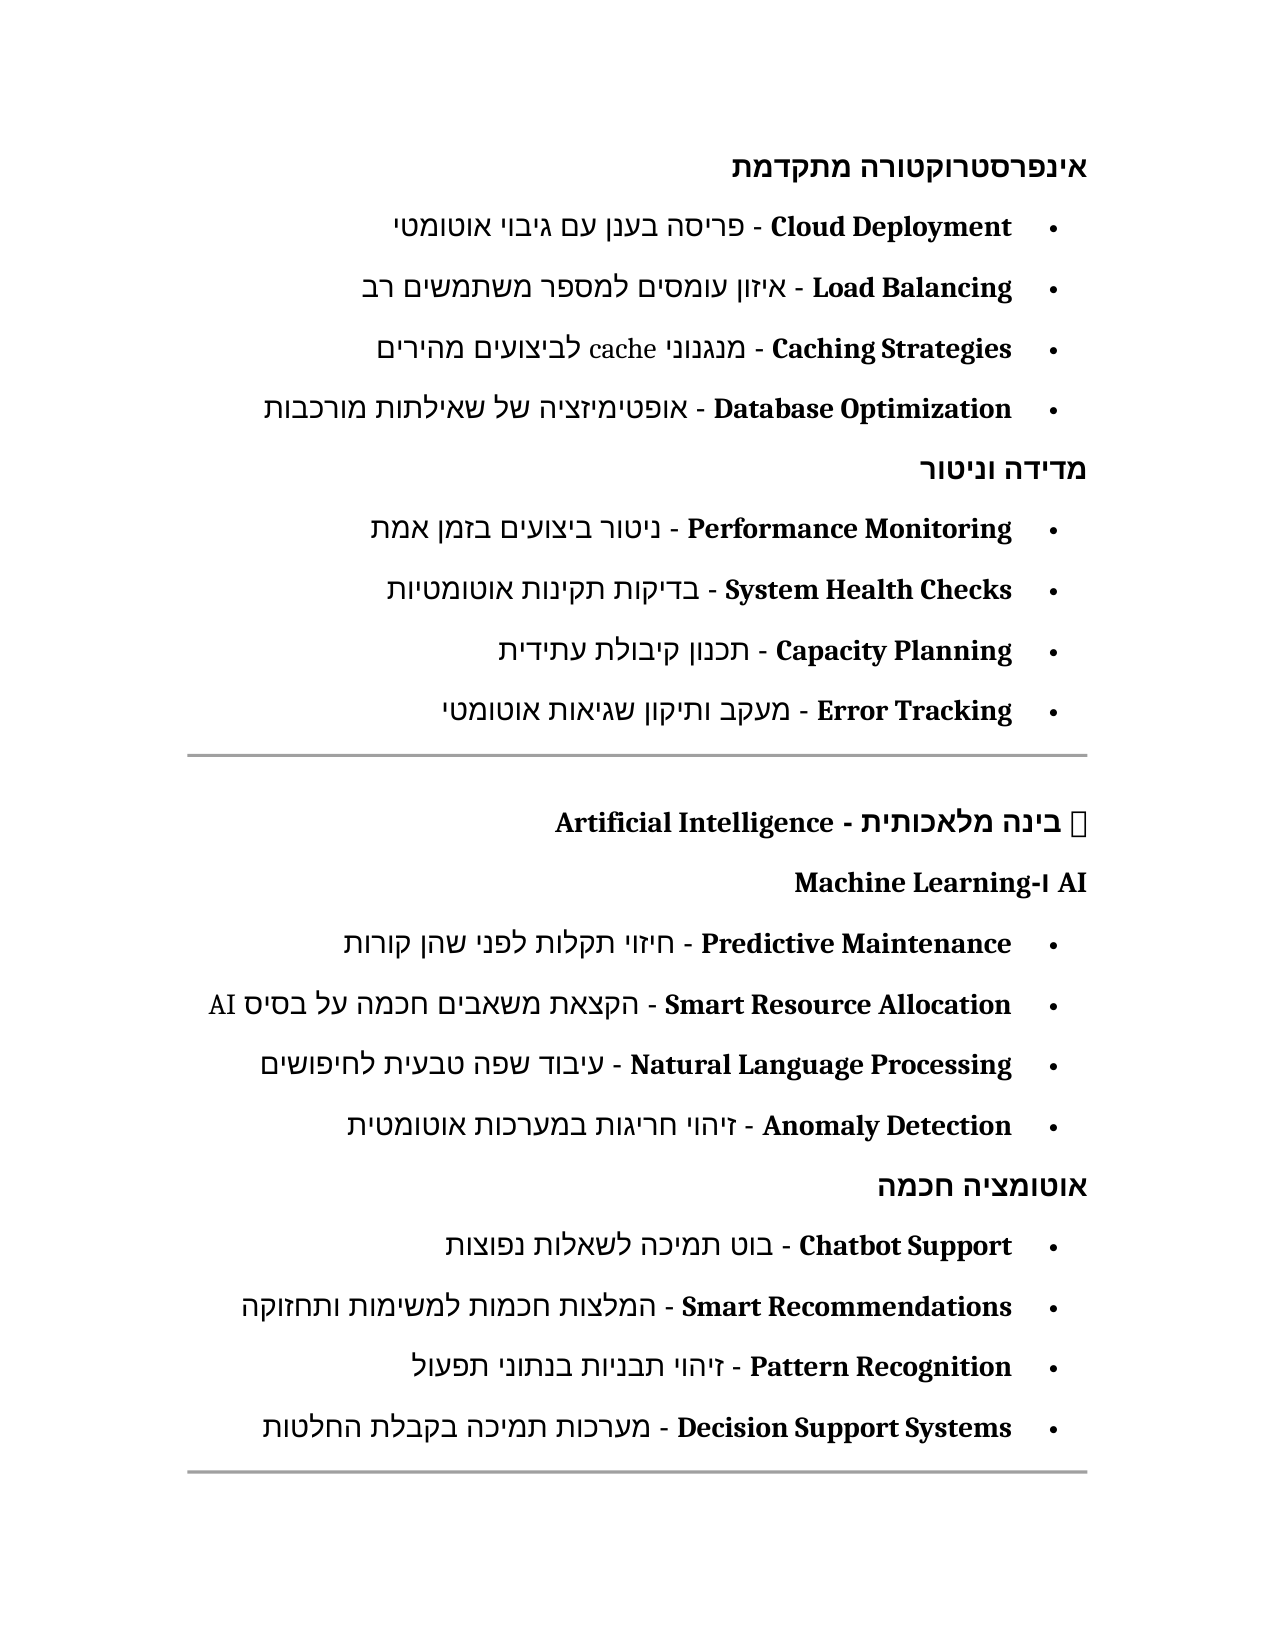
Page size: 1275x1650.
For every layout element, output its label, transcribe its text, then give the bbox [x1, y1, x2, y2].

text אוטומציה חכמה [187, 1168, 1087, 1202]
list Database Optimization - אופטימיזציה של שאילתות מורכבות [187, 391, 1050, 426]
list Chatbot Support - בוט תמיכה לשאלות נפוצות [187, 1228, 1050, 1263]
list Performance Monitoring - ניטור ביצועים בזמן אמת [187, 511, 1050, 546]
list Decision Support Systems - מערכות תמיכה בקבלת החלטות [187, 1410, 1050, 1444]
list System Health Checks - בדיקות תקינות אוטומטיות [187, 572, 1050, 607]
text 🧠 בינה מלאכותית - Artificial Intelligence [187, 805, 1087, 839]
list Load Balancing - איזון עומסים למספר משתמשים רב [187, 270, 1050, 305]
list Capacity Planning - תכנון קיבולת עתידית [187, 632, 1050, 667]
list Natural Language Processing - עיבוד שפה טבעית לחיפושים [187, 1047, 1050, 1082]
list Predictive Maintenance - חיזוי תקלות לפני שהן קורות [187, 926, 1050, 961]
list Anomaly Detection - זיהוי חריגות במערכות אוטומטית [187, 1108, 1050, 1143]
list Pattern Recognition - זיהוי תבניות בנתוני תפעול [187, 1349, 1050, 1384]
list Caching Strategies - מנגנוני cache לביצועים מהירים [187, 331, 1050, 365]
text מדידה וניטור [187, 452, 1087, 485]
list Smart Resource Allocation - הקצאת משאבים חכמה על בסיס AI [187, 987, 1050, 1021]
text AI ו-Machine Learning [187, 865, 1087, 900]
list Smart Recommendations - המלצות חכמות למשימות ותחזוקה [187, 1288, 1050, 1323]
list Cloud Deployment - פריסה בענן עם גיבוי אוטומטי [187, 209, 1050, 244]
list Error Tracking - מעקב ותיקון שגיאות אוטומטי [187, 693, 1050, 728]
text אינפרסטרוקטורה מתקדמת [187, 150, 1087, 183]
